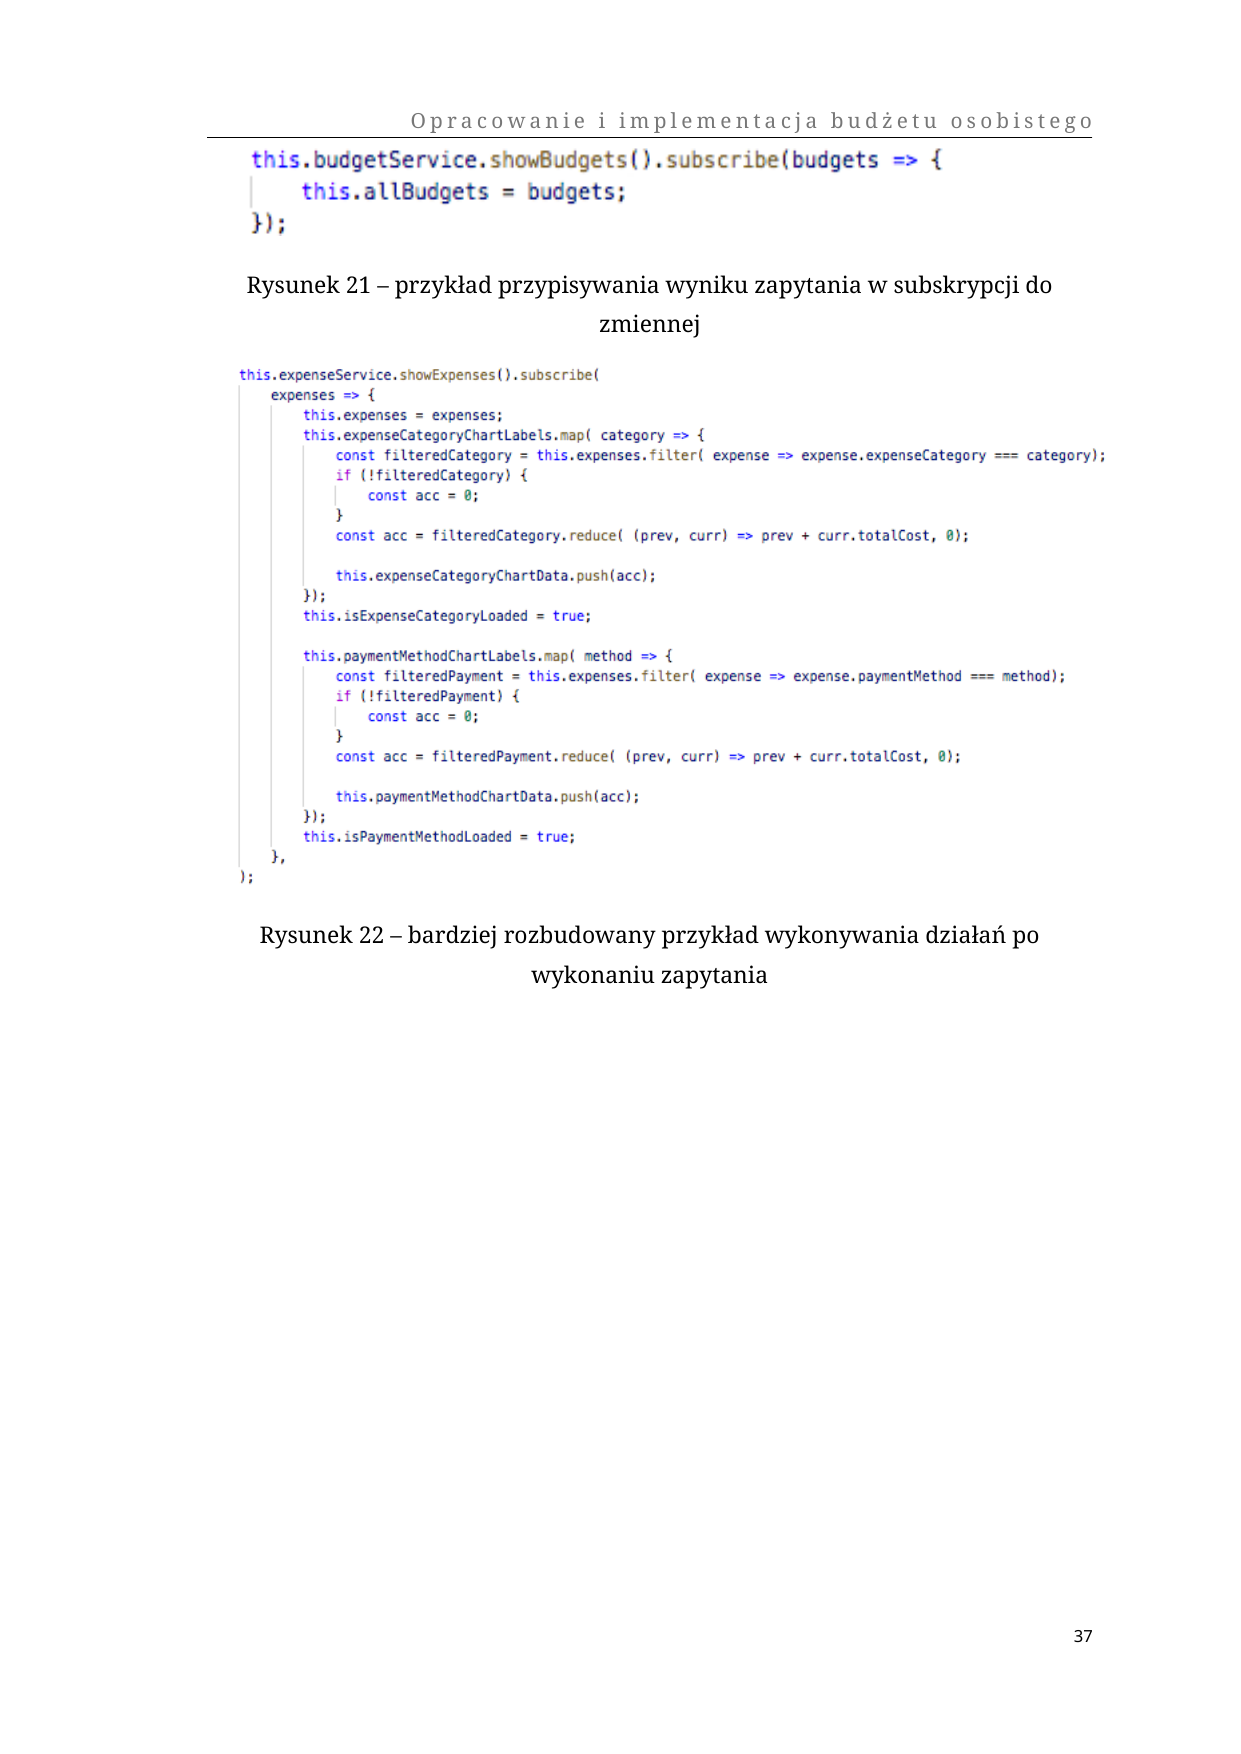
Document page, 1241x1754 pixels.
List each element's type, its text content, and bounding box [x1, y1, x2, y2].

text Rysunek 22 – bardziej rozbudowany przykład wykonywania działań po wykonaniu zapytania [207, 911, 1092, 990]
picture [236, 364, 1116, 886]
text Rysunek 21 – przykład przypisywania wyniku zapytania w subskrypcji do zmiennej [207, 260, 1092, 339]
picture [236, 147, 972, 236]
